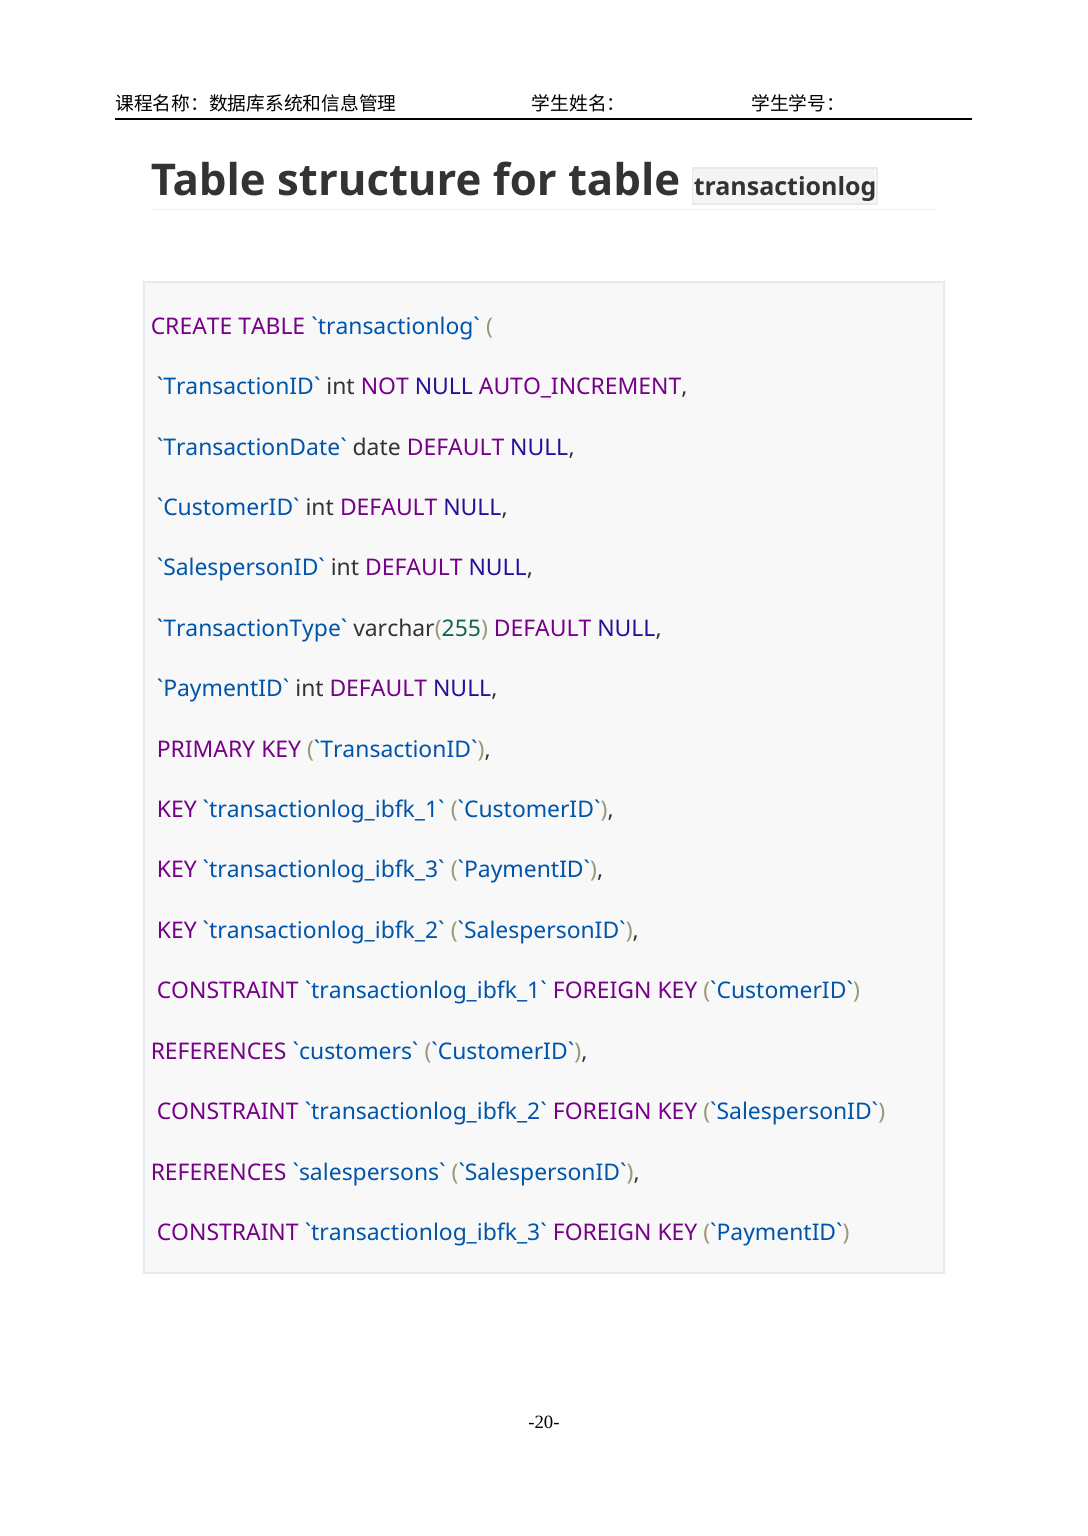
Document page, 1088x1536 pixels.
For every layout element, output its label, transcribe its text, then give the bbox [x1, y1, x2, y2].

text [145, 283, 943, 1272]
subtitle Table structure for table transactionlog [151, 148, 937, 209]
